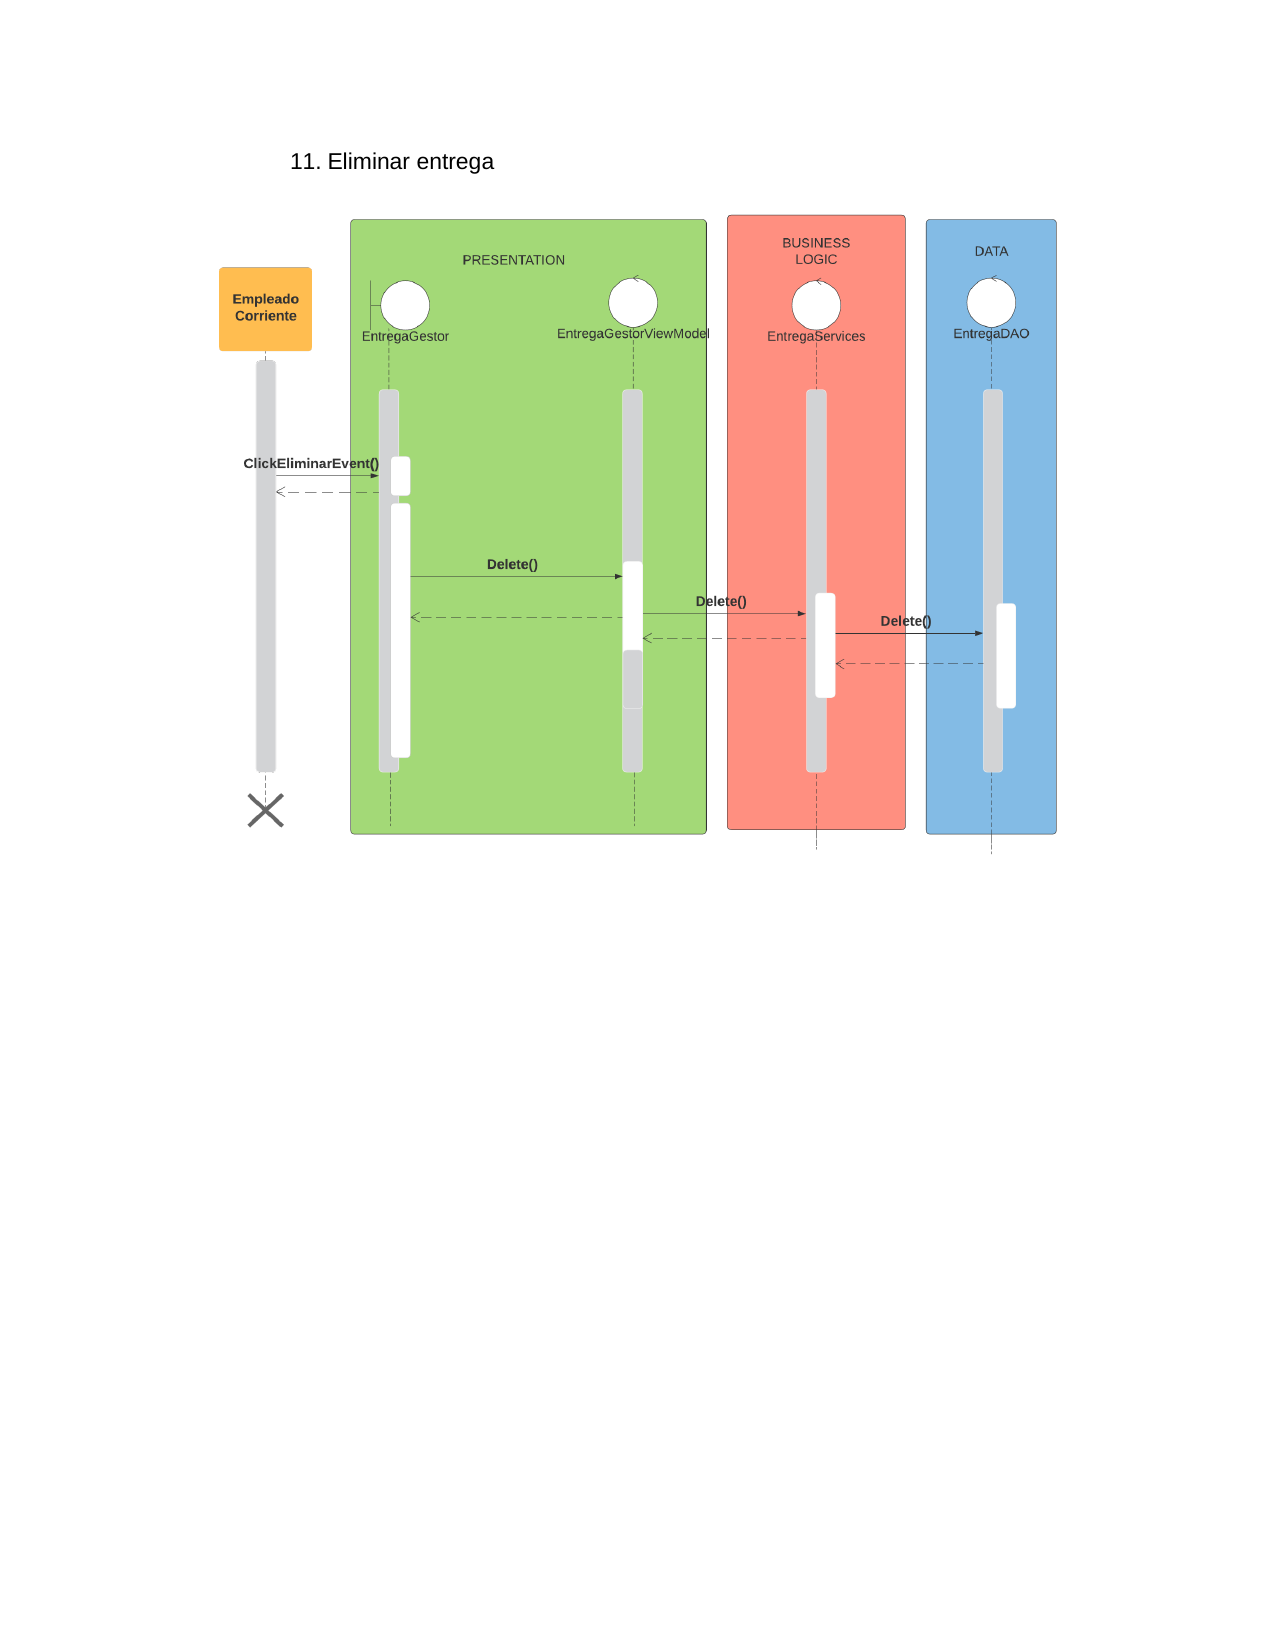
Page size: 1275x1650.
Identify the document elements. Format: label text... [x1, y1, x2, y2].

list Eliminar entrega [290, 148, 1098, 173]
picture [177, 173, 1098, 886]
